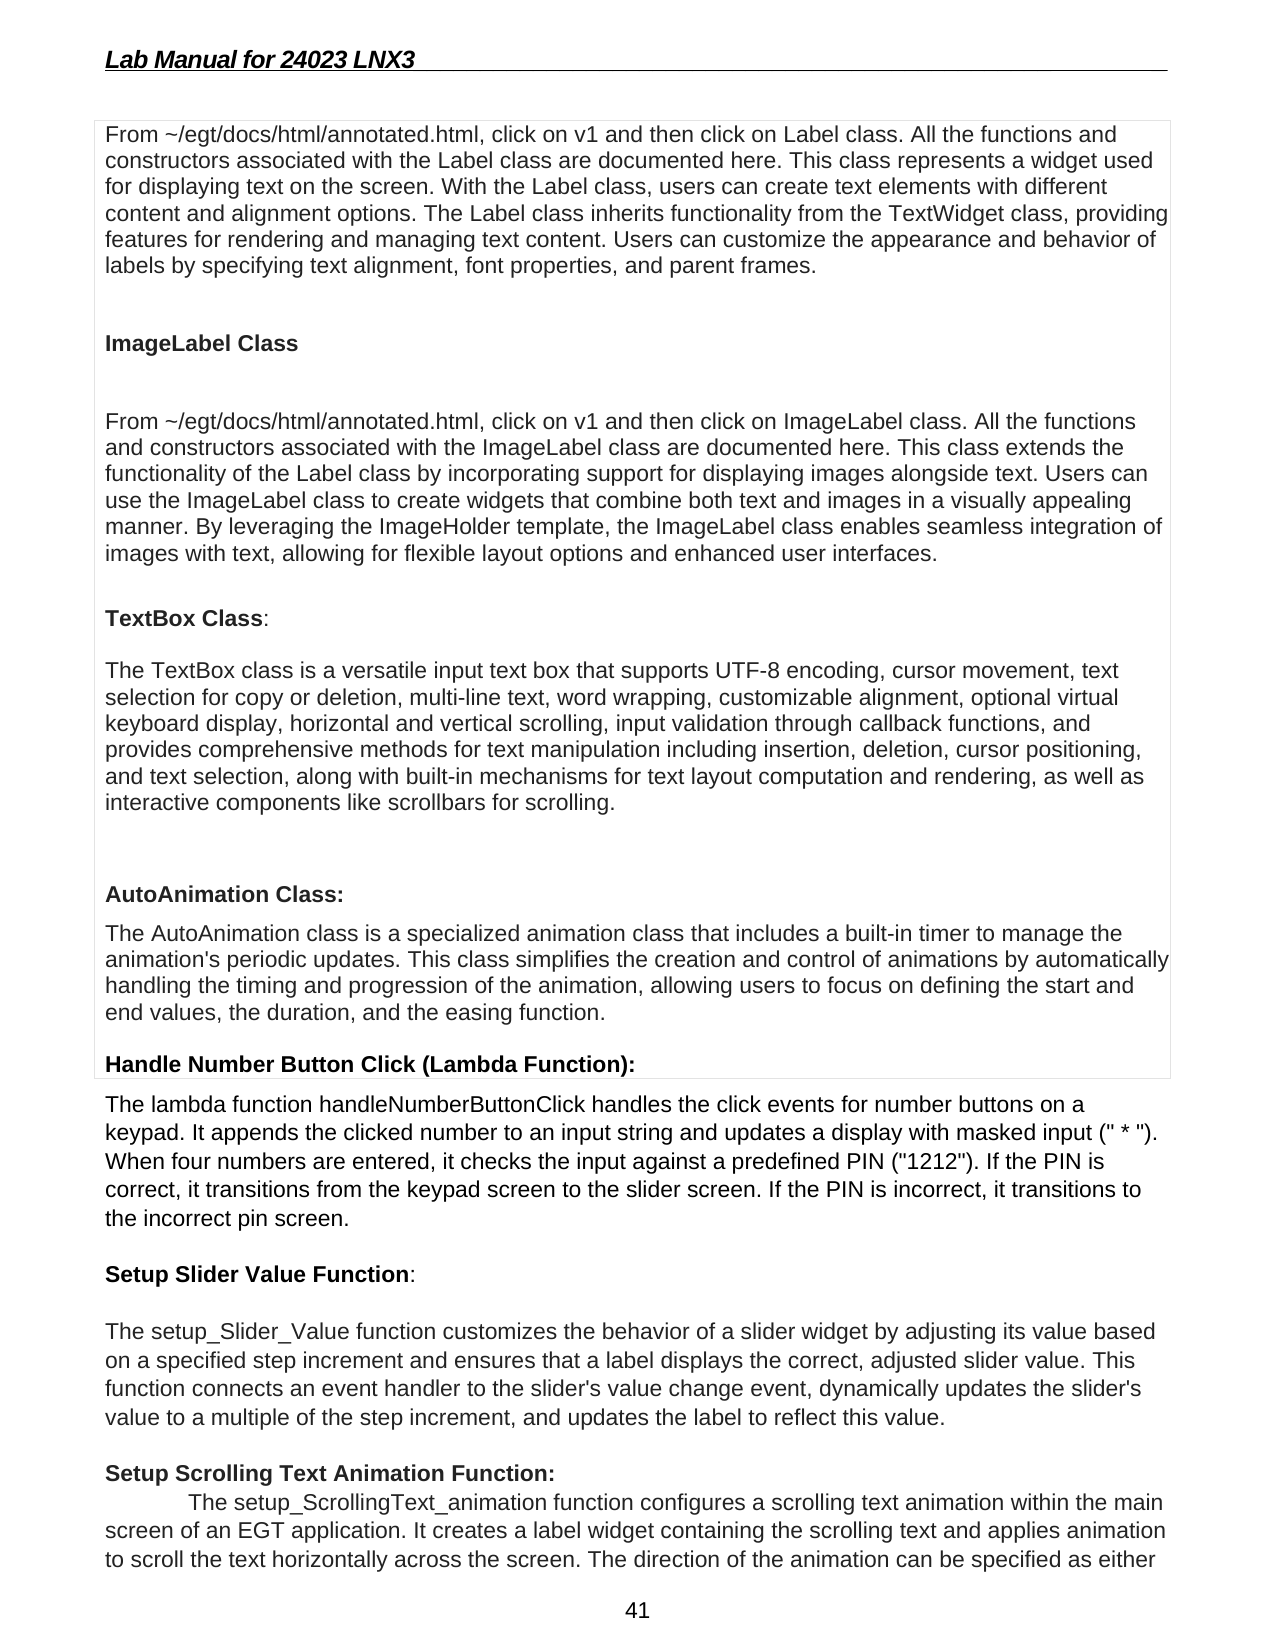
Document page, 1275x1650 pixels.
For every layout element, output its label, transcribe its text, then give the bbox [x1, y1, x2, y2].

text From ~/egt/docs/html/annotated.html, click on v1 and then click on ImageLabel class. All the functions and constructors associated with the ImageLabel class are documented here. This class extends the functionality of the Label class by incorporating support for displaying images alongside text. Users can use the ImageLabel class to create widgets that combine both text and images in a visually appealing manner. By leveraging the ImageHolder template, the ImageLabel class enables seamless integration of images with text, allowing for flexible layout options and enhanced user interfaces. [95, 407, 1170, 592]
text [105, 1091, 1170, 1572]
text From ~/egt/docs/html/annotated.html, click on v1 and then click on Label class. All the functions and constructors associated with the Label class are documented here. This class represents a widget used for displaying text on the screen. With the Label class, users can create text elements with different content and alignment options. The Label class inherits functionality from the TextWidget class, providing features for rendering and managing text content. Users can customize the appearance and behavior of labels by specifying text alignment, font properties, and parent frames. [95, 121, 1170, 279]
text TextBox Class: The TextBox class is a versatile input text box that supports UTF-8 encoding, cursor movement, text selection for copy or deletion, multi-line text, word wrapping, customizable alignment, optional virtual keyboard display, horizontal and vertical scrolling, input validation through callback functions, and provides comprehensive methods for text manipulation including insertion, deletion, cursor positioning, and text selection, along with built-in mechanisms for text layout computation and rendering, as well as interactive components like scrollbars for scrolling. [95, 604, 1170, 868]
text The AutoAnimation class is a specialized animation class that includes a built-in timer to manage the animation's periodic updates. This class simplifies the creation and control of animations by automatically handling the timing and progression of the animation, allowing users to focus on defining the start and end values, the duration, and the easing function. Handle Number Button Click (Lambda Function): [95, 919, 1170, 1078]
text ImageLabel Class [95, 329, 1170, 356]
text AutoAnimation Class: [95, 880, 1170, 907]
